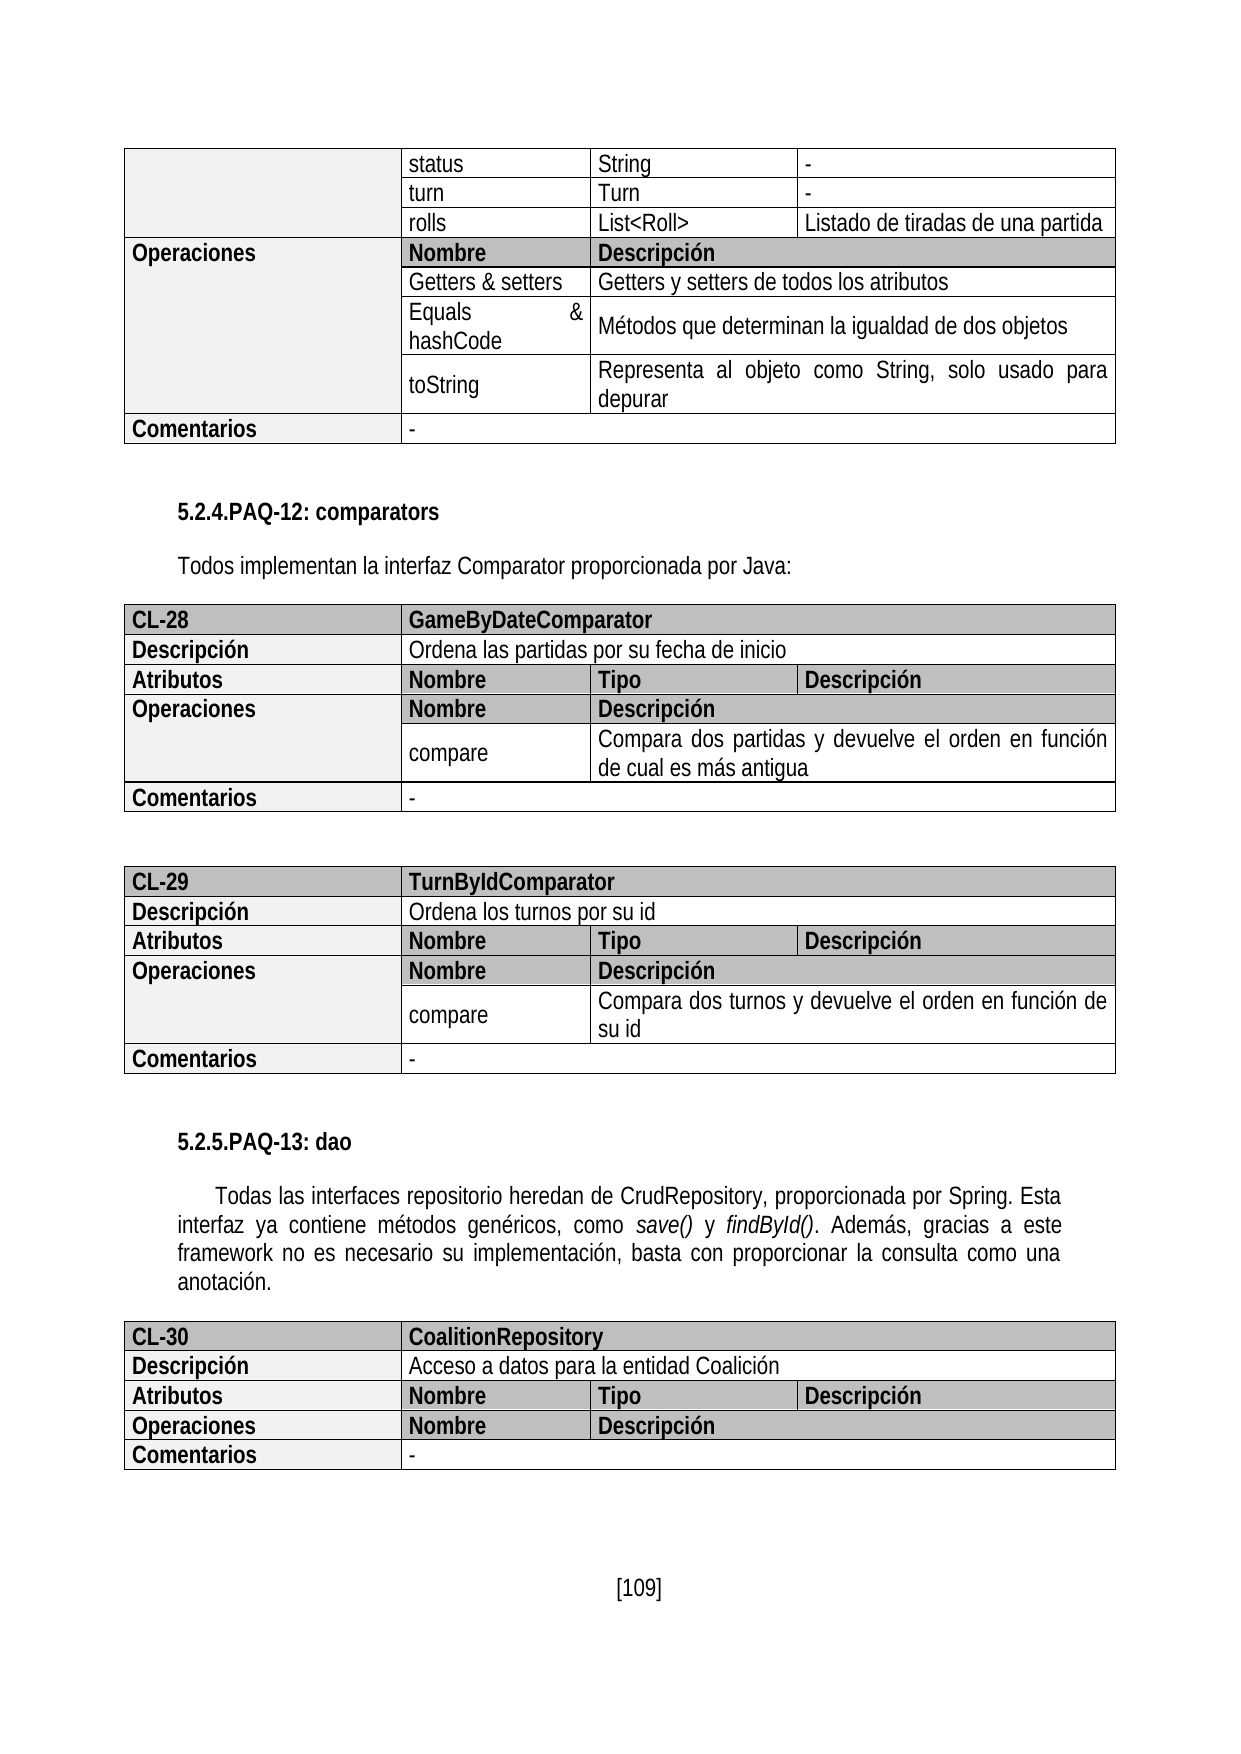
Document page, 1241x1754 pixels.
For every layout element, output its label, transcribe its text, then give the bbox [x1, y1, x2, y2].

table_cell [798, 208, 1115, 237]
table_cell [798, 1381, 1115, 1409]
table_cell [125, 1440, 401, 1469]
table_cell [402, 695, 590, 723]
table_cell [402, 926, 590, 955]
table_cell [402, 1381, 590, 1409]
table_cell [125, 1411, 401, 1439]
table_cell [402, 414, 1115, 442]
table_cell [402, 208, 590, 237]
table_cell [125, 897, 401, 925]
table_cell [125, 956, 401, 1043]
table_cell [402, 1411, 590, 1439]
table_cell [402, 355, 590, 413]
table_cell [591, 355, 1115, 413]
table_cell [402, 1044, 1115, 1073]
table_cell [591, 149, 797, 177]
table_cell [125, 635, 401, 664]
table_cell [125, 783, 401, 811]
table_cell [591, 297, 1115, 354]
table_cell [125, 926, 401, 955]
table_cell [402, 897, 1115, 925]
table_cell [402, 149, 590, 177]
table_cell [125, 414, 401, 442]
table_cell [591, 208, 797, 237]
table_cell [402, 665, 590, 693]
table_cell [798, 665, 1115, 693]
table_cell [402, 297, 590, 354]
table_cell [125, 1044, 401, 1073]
subtitle PAQ-12: comparators [177, 497, 1063, 526]
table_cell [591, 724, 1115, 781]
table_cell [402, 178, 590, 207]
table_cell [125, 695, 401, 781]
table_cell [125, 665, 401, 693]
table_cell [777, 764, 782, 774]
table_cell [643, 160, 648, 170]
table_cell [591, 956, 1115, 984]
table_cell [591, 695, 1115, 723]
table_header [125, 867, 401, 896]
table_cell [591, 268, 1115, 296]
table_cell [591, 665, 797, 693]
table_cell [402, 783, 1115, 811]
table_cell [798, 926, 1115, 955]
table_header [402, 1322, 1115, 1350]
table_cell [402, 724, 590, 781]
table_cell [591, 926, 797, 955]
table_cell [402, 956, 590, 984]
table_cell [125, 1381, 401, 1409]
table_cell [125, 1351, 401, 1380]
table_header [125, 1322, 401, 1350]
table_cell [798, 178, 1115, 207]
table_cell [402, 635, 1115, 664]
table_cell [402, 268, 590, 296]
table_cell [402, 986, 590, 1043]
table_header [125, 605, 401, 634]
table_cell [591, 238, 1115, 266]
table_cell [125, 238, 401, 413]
subtitle PAQ-13: dao [177, 1127, 1063, 1156]
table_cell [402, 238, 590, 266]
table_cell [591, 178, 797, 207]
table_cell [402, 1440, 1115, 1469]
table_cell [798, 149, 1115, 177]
text Todos implementan la interfaz Comparator proporcionada por Java: [177, 551, 1063, 579]
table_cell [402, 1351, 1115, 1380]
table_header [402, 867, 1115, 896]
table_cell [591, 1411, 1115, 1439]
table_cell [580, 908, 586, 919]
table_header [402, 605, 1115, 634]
text Todas las interfaces repositorio heredan de CrudRepository, proporcionada por Spring. Esta interfaz ya contiene métodos genéricos, como save() y findById(). Además, gracias a este framework no es necesario su implementación, basta con proporcionar la consulta como una anotación. [177, 1181, 1063, 1296]
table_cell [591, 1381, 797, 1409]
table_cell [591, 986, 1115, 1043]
